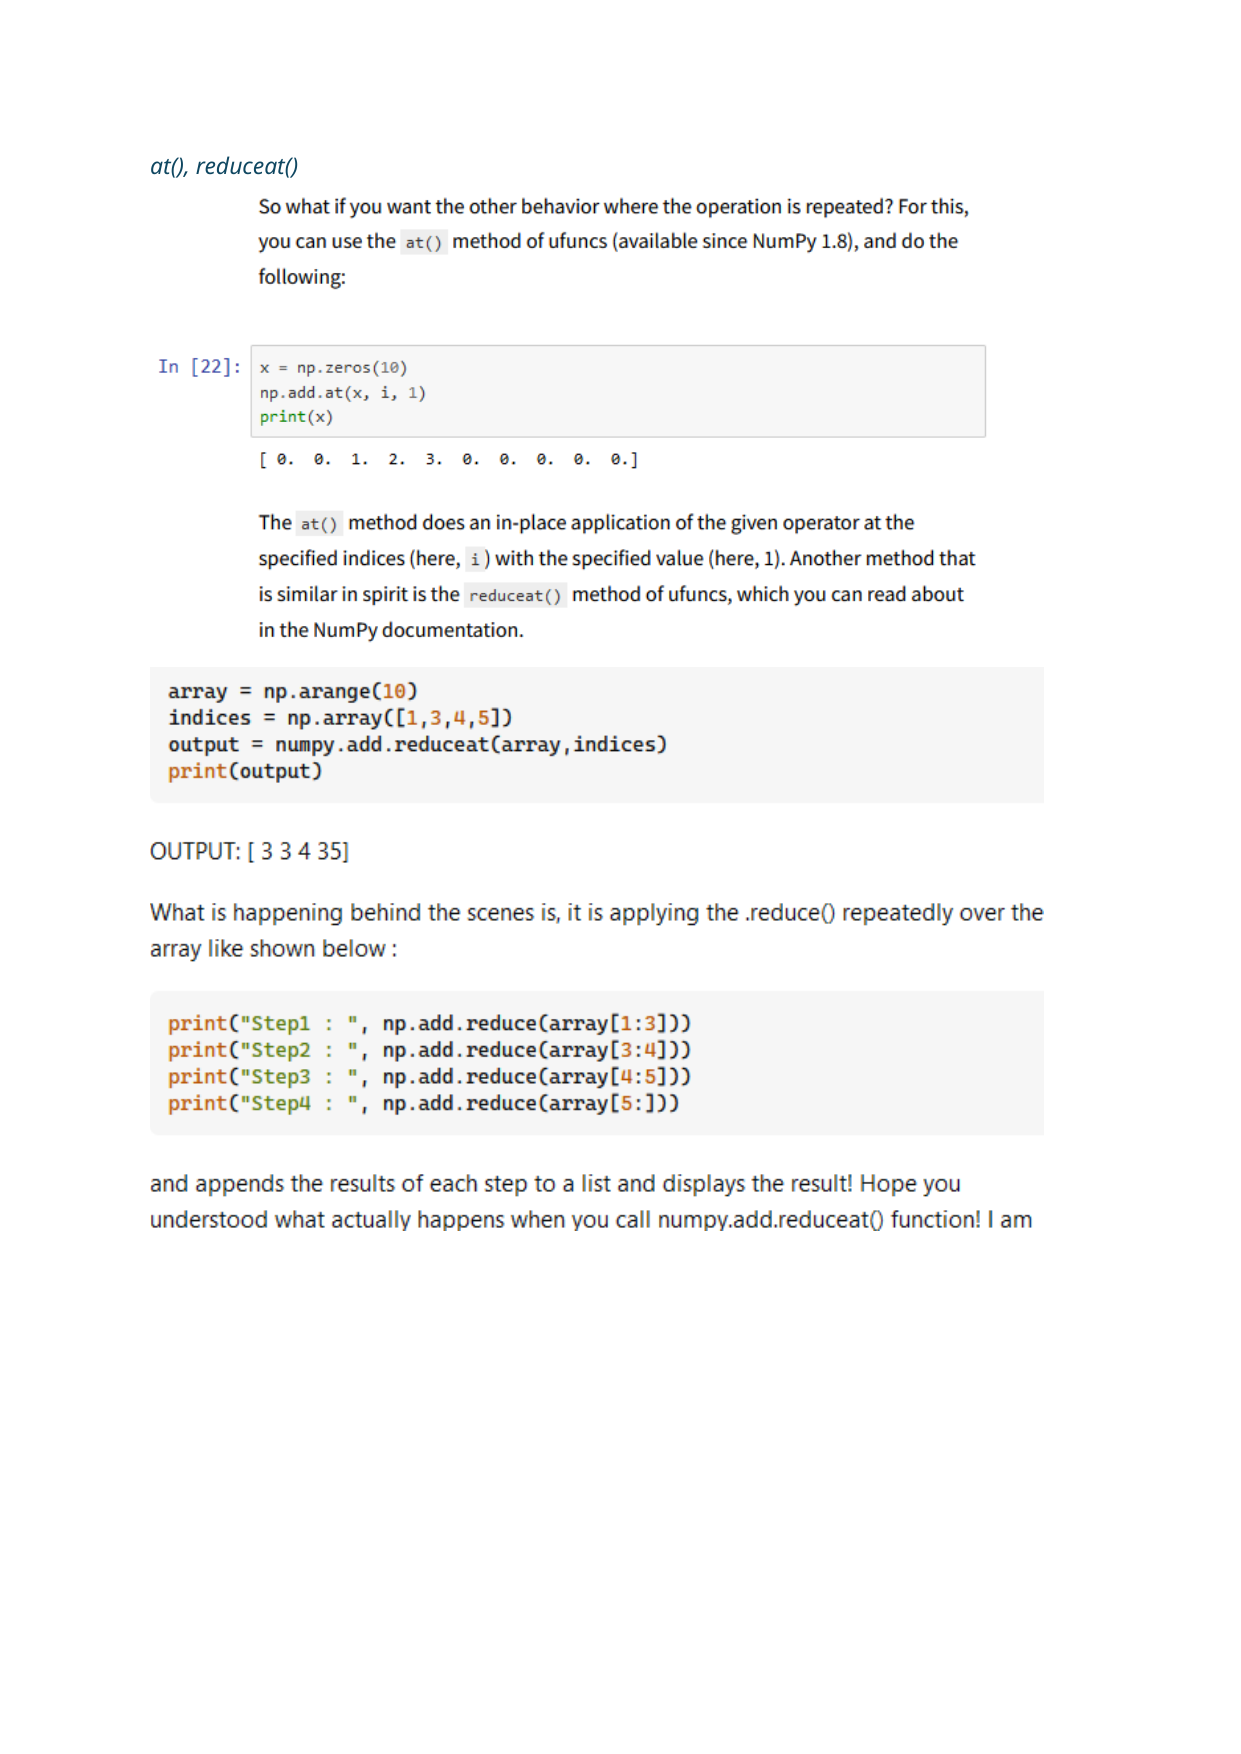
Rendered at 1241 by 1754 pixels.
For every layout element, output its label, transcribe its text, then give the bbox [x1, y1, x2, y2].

picture [150, 187, 1091, 649]
subtitle at(), reduceat() [150, 150, 1090, 181]
picture [150, 667, 1044, 1231]
